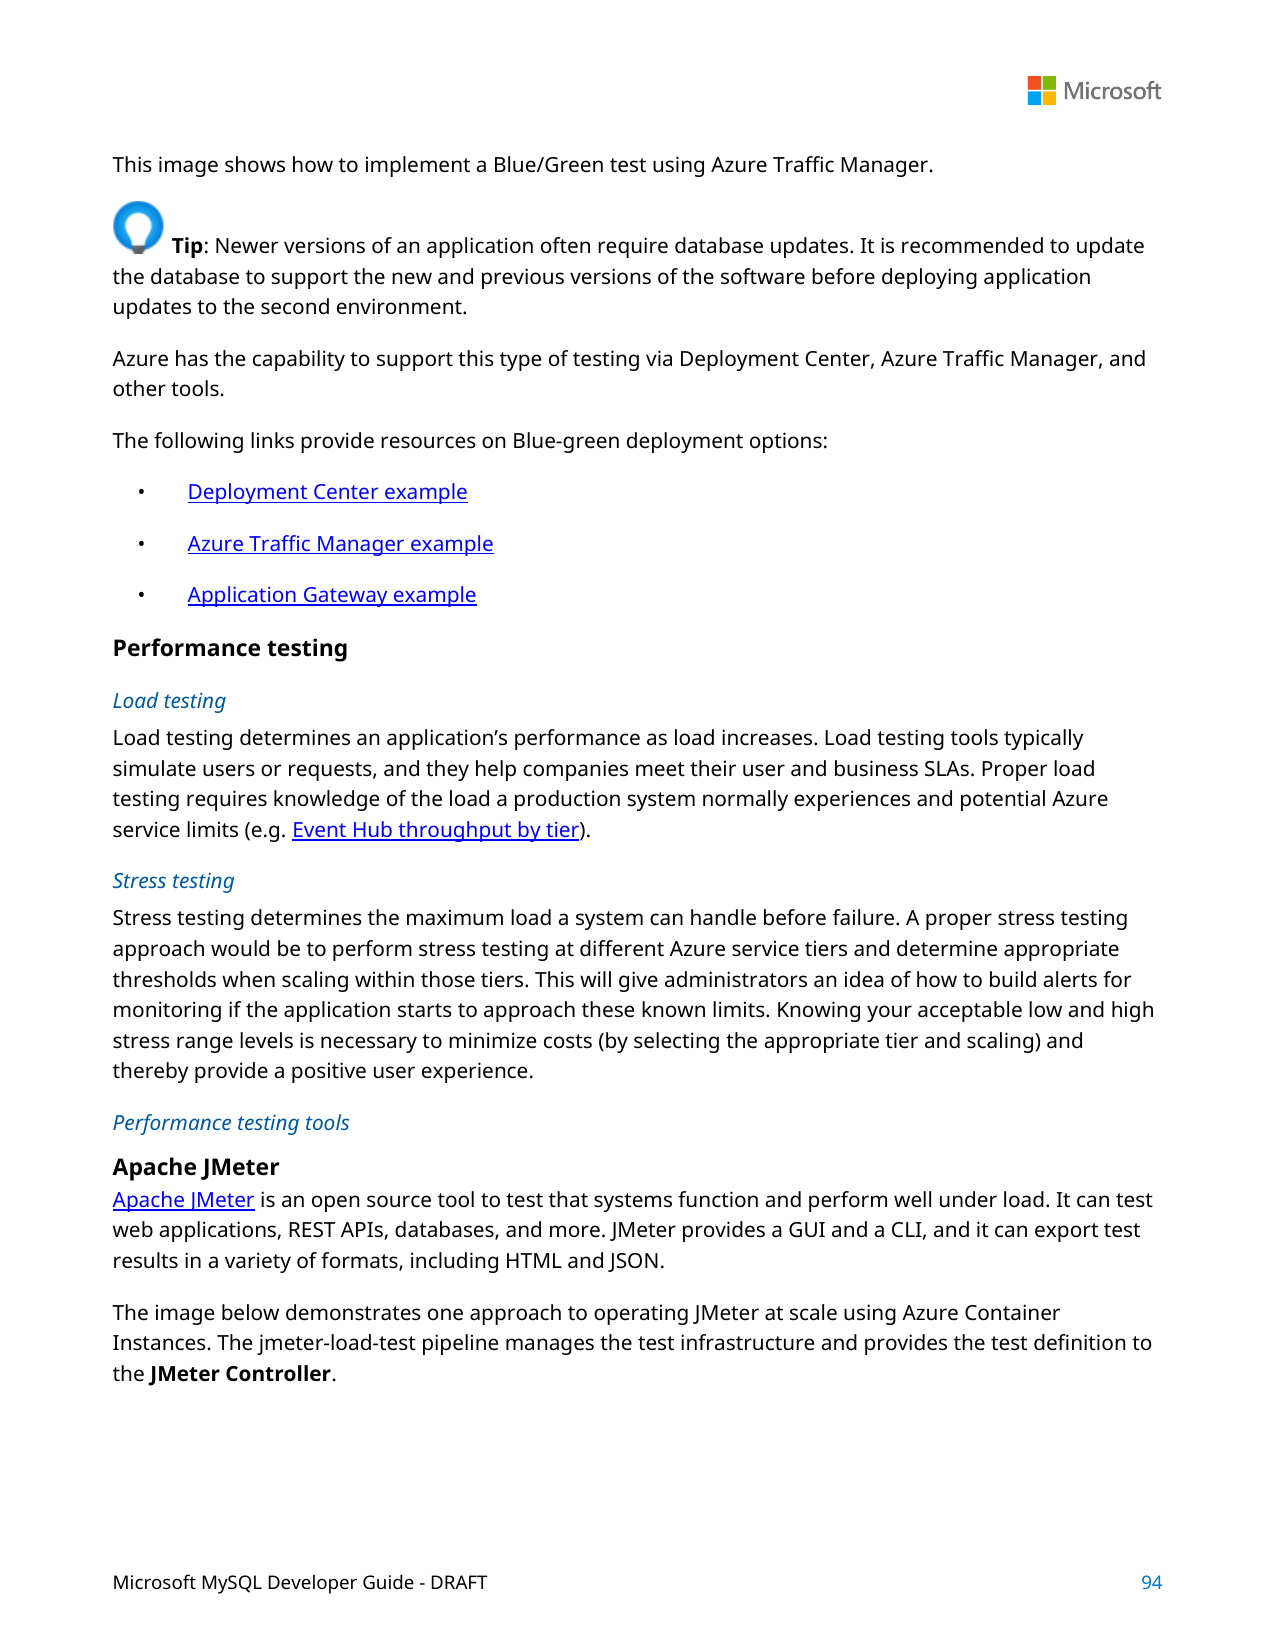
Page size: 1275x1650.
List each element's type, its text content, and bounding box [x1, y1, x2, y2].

picture [1026, 75, 1163, 107]
text Azure has the capability to support this type of testing via Deployment Center, Azure Traffic Manager, and other tools. [112, 344, 1162, 403]
text Apache JMeter is an open source tool to test that systems function and perform well under load. It can test web applications, REST APIs, databases, and more. JMeter provides a GUI and a CLI, and it can export test results in a variety of formats, including HTML and JSON. [112, 1185, 1162, 1275]
text The following links provide resources on Blue-green deployment options: [112, 426, 1162, 454]
list Azure Traffic Manager example [137, 529, 1162, 557]
subtitle Performance testing tools [112, 1108, 1162, 1137]
subtitle Load testing [112, 686, 1162, 715]
list Application Gateway example [137, 580, 1162, 609]
list Deployment Center example [137, 477, 1162, 506]
subtitle Performance testing [112, 632, 1162, 663]
text The image below demonstrates one approach to operating JMeter at scale using Azure Container Instances. The jmeter-load-test pipeline manages the test infrastructure and provides the test definition to the JMeter Controller. [112, 1298, 1162, 1387]
text Stress testing determines the maximum load a system can handle before failure. A proper stress testing approach would be to perform stress testing at different Azure service tiers and determine appropriate thresholds when scaling within those tiers. This will give administrators an idea of how to build alerts for monitoring if the application starts to approach these known limits. Knowing your acceptable low and high stress range levels is necessary to minimize costs (by selecting the appropriate tier and scaling) and thereby provide a positive user experience. [112, 903, 1162, 1085]
subtitle Apache JMeter [112, 1151, 1162, 1182]
text Load testing determines an application’s performance as load increases. Load testing tools typically simulate users or requests, and they help companies meet their user and business SLAs. Proper load testing requires knowledge of the load a production system normally experiences and potential Azure service limits (e.g. Event Hub throughput by tier). [112, 723, 1162, 844]
text This image shows how to implement a Blue/Green test using Azure Traffic Manager. [112, 150, 1162, 178]
text Tip: Newer versions of an application often require database updates. It is recommended to update the database to support the new and previous versions of the software before deploying application updates to the second environment. [112, 201, 1162, 321]
picture [112, 201, 167, 254]
subtitle Stress testing [112, 867, 1162, 895]
